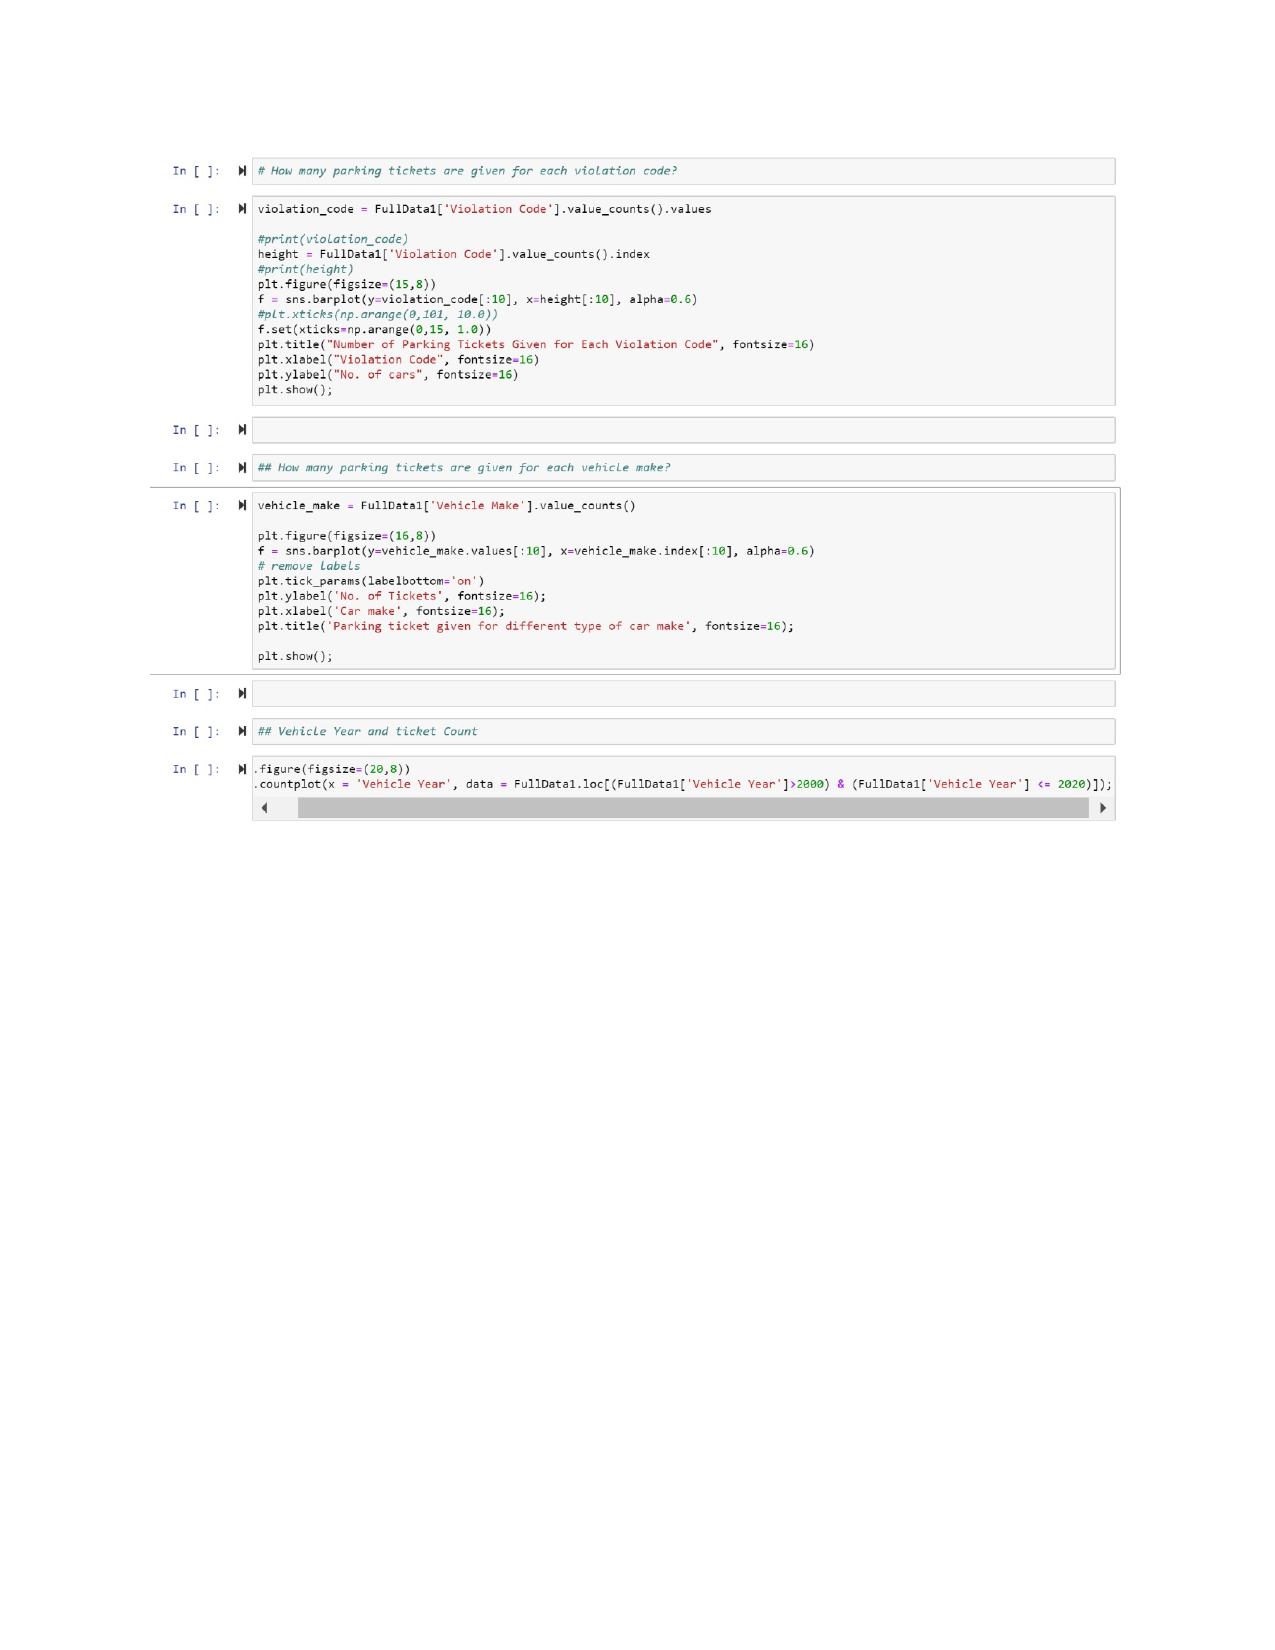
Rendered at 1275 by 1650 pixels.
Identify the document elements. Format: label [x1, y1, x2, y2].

picture [150, 150, 1125, 830]
